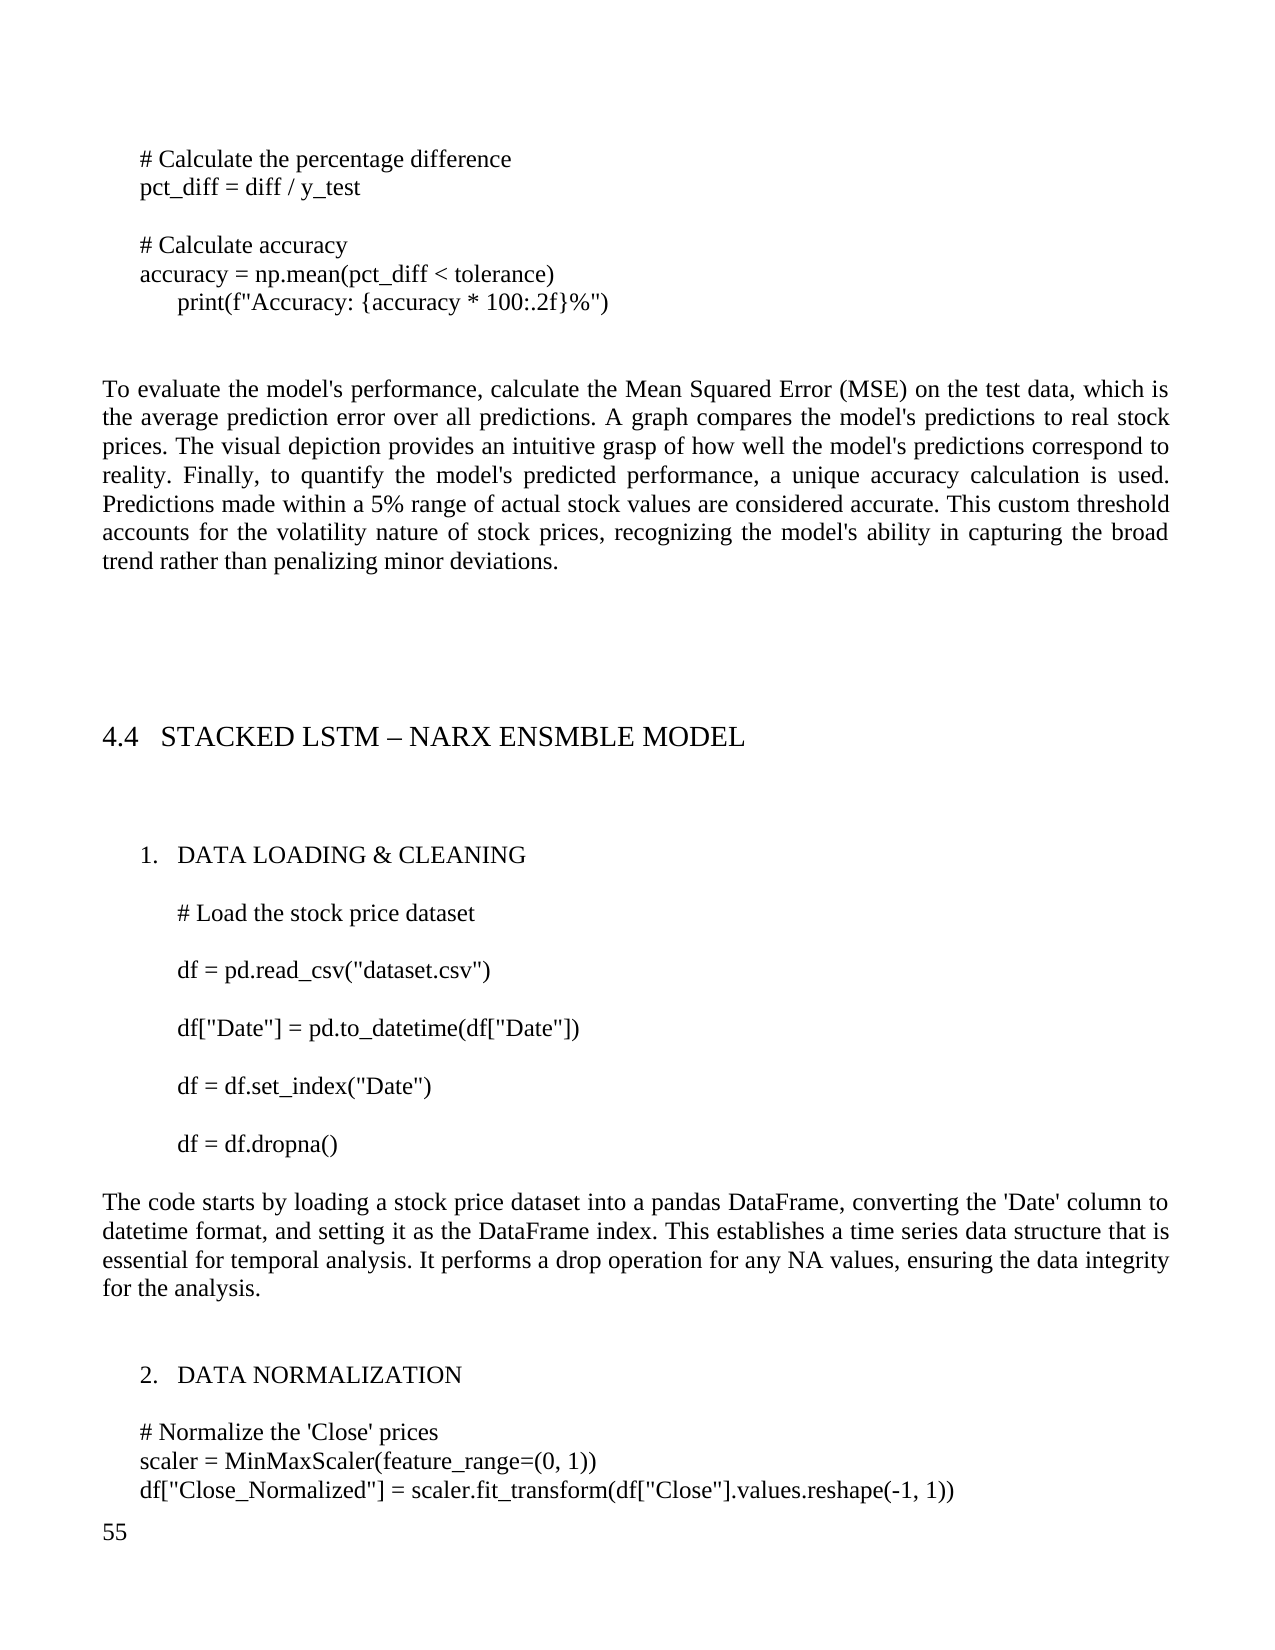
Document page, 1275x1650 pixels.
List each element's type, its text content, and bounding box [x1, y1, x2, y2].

text The code starts by loading a stock price dataset into a pandas DataFrame, converting the 'Date' column to datetime format, and setting it as the DataFrame index. This establishes a time series data structure that is essential for temporal analysis. It performs a drop operation for any NA values, ensuring the data integrity for the analysis. [102, 1187, 1171, 1302]
list pct_diff = diff / y_test [139, 172, 1171, 201]
text df = df.set_index("Date") [177, 1071, 1171, 1100]
text df = df.dropna() [177, 1129, 1171, 1158]
list DATA LOADING & CLEANING [139, 840, 1171, 868]
text df = pd.read_csv("dataset.csv") [177, 956, 1171, 984]
list scaler = MinMaxScaler(feature_range=(0, 1)) [139, 1446, 1171, 1475]
list # Calculate accuracy [139, 230, 1171, 259]
text df["Close_Normalized"] = scaler.fit_transform(df["Close"].values.reshape(-1, 1)) [102, 1475, 1171, 1503]
list print(f"Accuracy: {accuracy * 100:.2f}%") [177, 287, 1171, 316]
list # Calculate the percentage difference [139, 144, 1171, 172]
list accuracy = np.mean(pct_diff < tolerance) [139, 259, 1171, 287]
text 4.4 STACKED LSTM – NARX ENSMBLE MODEL [102, 719, 1171, 753]
text # Load the stock price dataset [177, 898, 1171, 926]
text df["Date"] = pd.to_datetime(df["Date"]) [177, 1013, 1171, 1042]
text To evaluate the model's performance, calculate the Mean Squared Error (MSE) on the test data, which is the average prediction error over all predictions. A graph compares the model's predictions to real stock prices. The visual depiction provides an intuitive grasp of how well the model's predictions correspond to reality. Finally, to quantify the model's predicted performance, a unique accuracy calculation is used. Predictions made within a 5% range of actual stock values are considered accurate. This custom threshold accounts for the volatility nature of stock prices, recognizing the model's ability in capturing the broad trend rather than penalizing minor deviations. [102, 374, 1171, 575]
list DATA NORMALIZATION [139, 1360, 1171, 1388]
list # Normalize the 'Close' prices [139, 1417, 1171, 1446]
